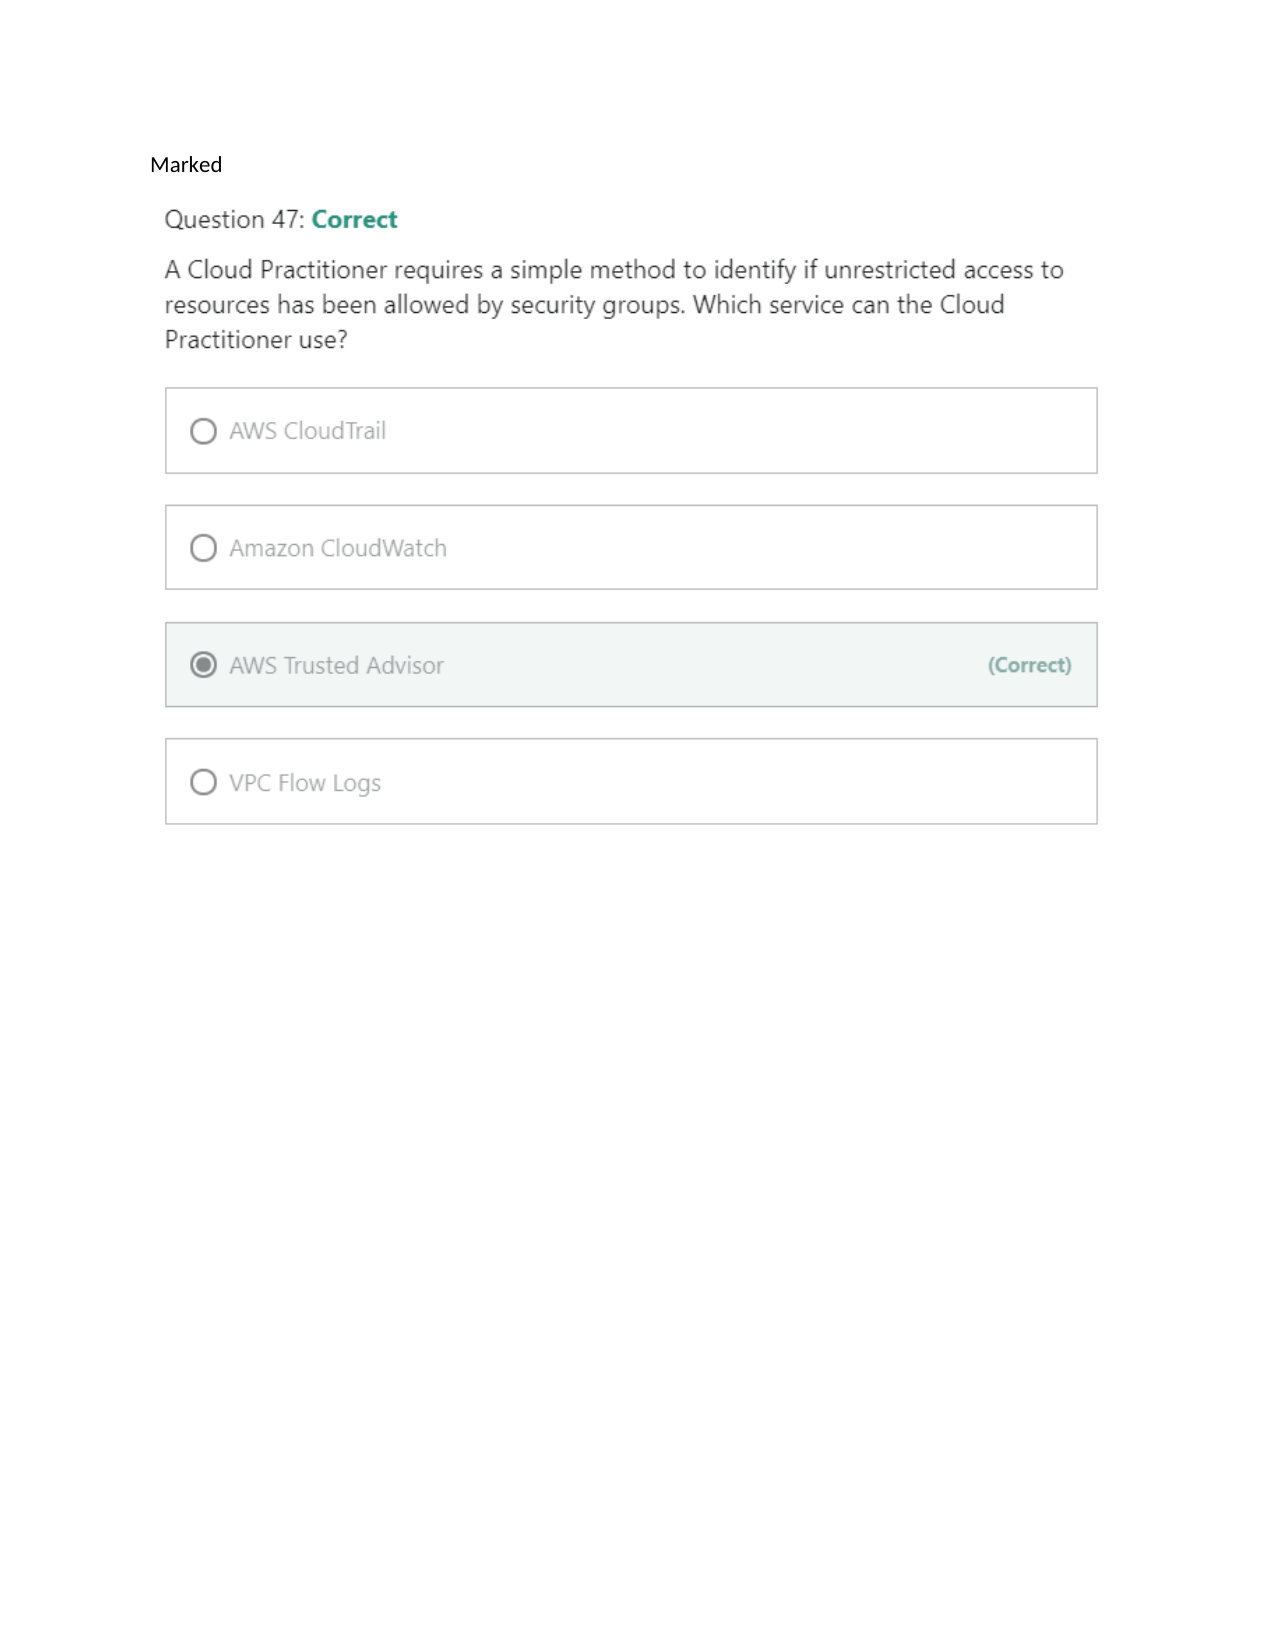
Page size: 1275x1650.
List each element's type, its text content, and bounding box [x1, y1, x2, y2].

text Marked [150, 150, 1125, 178]
picture [150, 196, 1125, 843]
